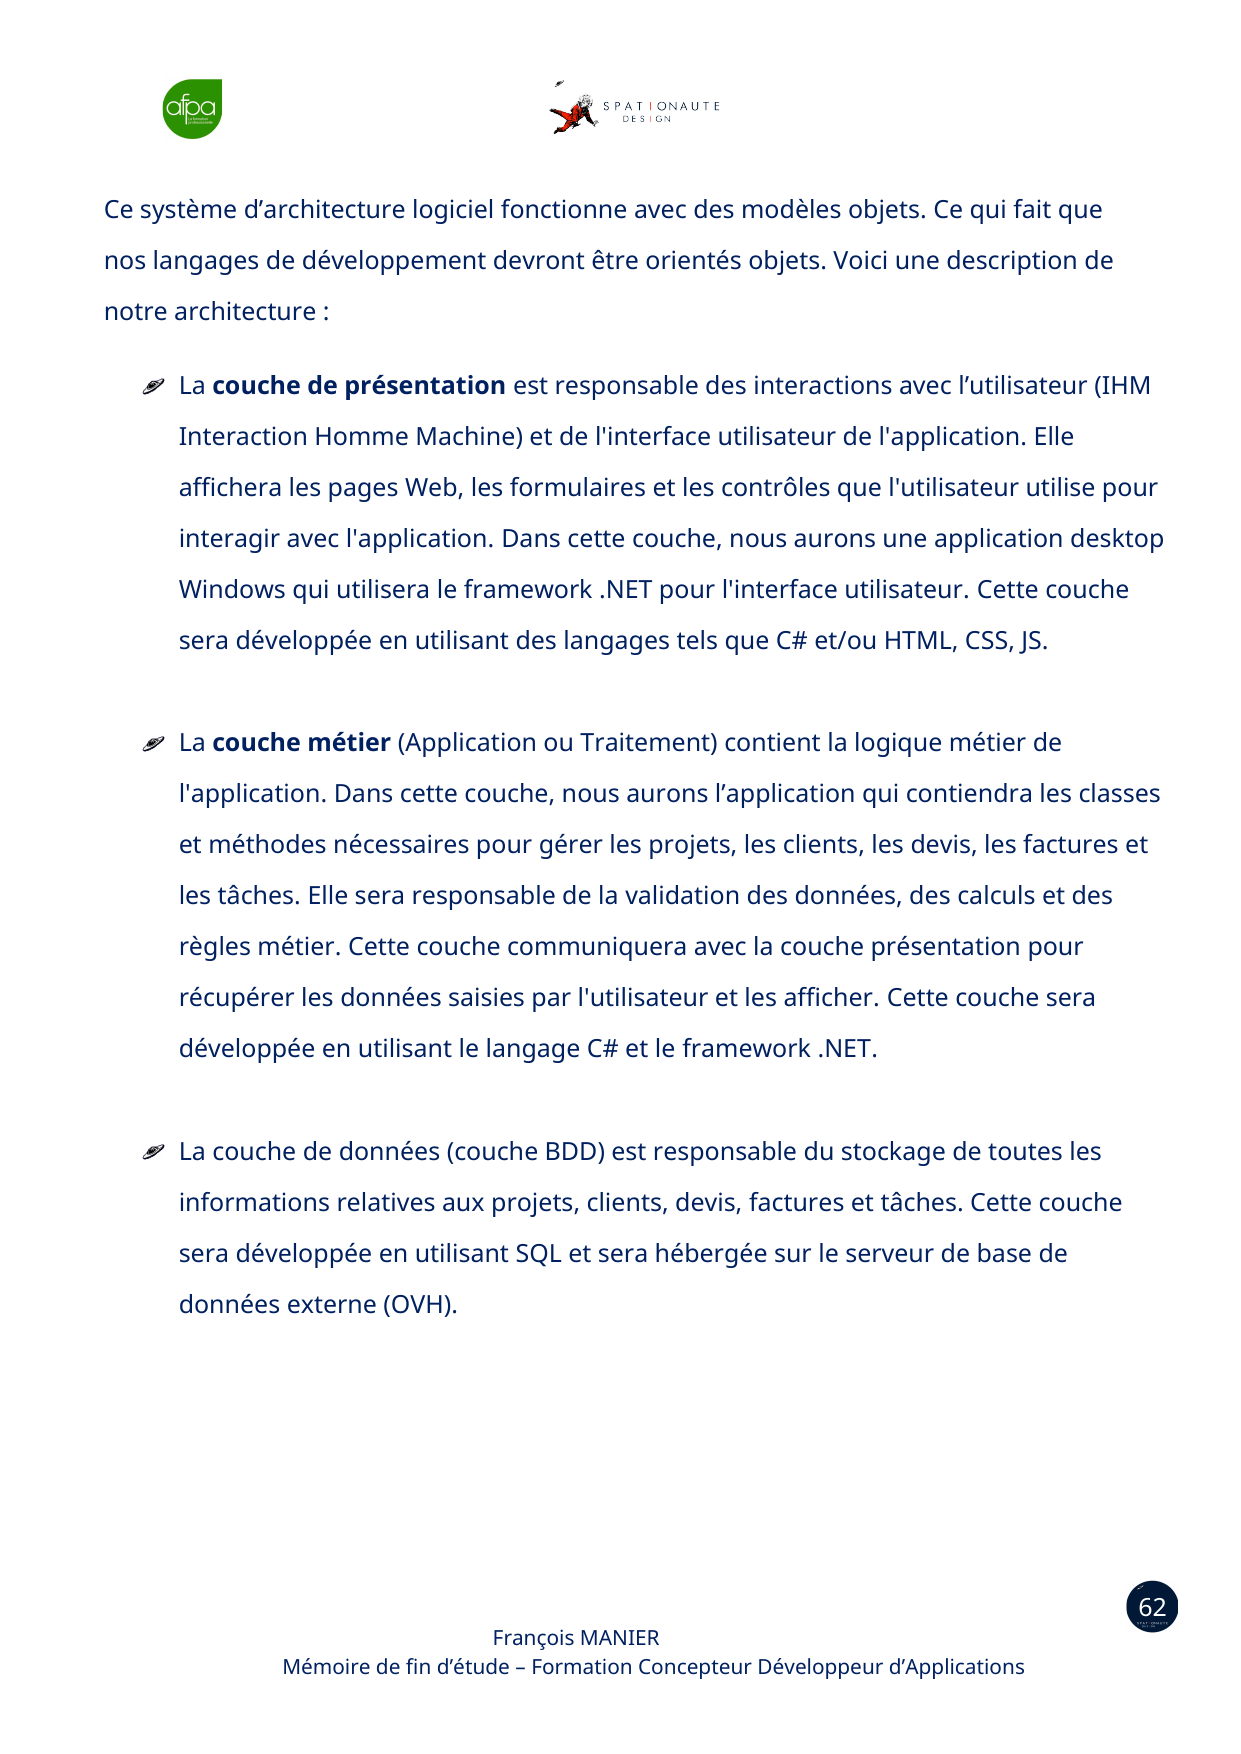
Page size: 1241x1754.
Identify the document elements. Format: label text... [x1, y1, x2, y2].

picture [531, 73, 739, 141]
picture [142, 377, 165, 395]
text Ce système d’architecture logiciel fonctionne avec des modèles objets. Ce qui fait que nos langages de développement devront être orientés objets. Voici une description de notre architecture : [103, 192, 1144, 328]
list La couche de présentation est responsable des interactions avec l’utilisateur (IHM Interaction Homme Machine) et de l'interface utilisateur de l'application. Elle affichera les pages Web, les formulaires et les contrôles que l'utilisateur utilise pour interagir avec l'application. Dans cette couche, nous aurons une application desktop Windows qui utilisera le framework .NET pour l'interface utilisateur. Cette couche sera développée en utilisant des langages tels que C# et/ou HTML, CSS, JS. [141, 368, 1167, 657]
picture [142, 735, 165, 752]
picture [162, 75, 223, 141]
picture [142, 1143, 165, 1160]
list La couche métier (Application ou Traitement) contient la logique métier de l'application. Dans cette couche, nous aurons l’application qui contiendra les classes et méthodes nécessaires pour gérer les projets, les clients, les devis, les factures et les tâches. Elle sera responsable de la validation des données, des calculs et des règles métier. Cette couche communiquera avec la couche présentation pour récupérer les données saisies par l'utilisateur et les afficher. Cette couche sera développée en utilisant le langage C# et le framework .NET. [141, 725, 1167, 1065]
picture [1126, 1580, 1178, 1633]
list La couche de données (couche BDD) est responsable du stockage de toutes les informations relatives aux projets, clients, devis, factures et tâches. Cette couche sera développée en utilisant SQL et sera hébergée sur le serveur de base de données externe (OVH). [141, 1133, 1167, 1320]
